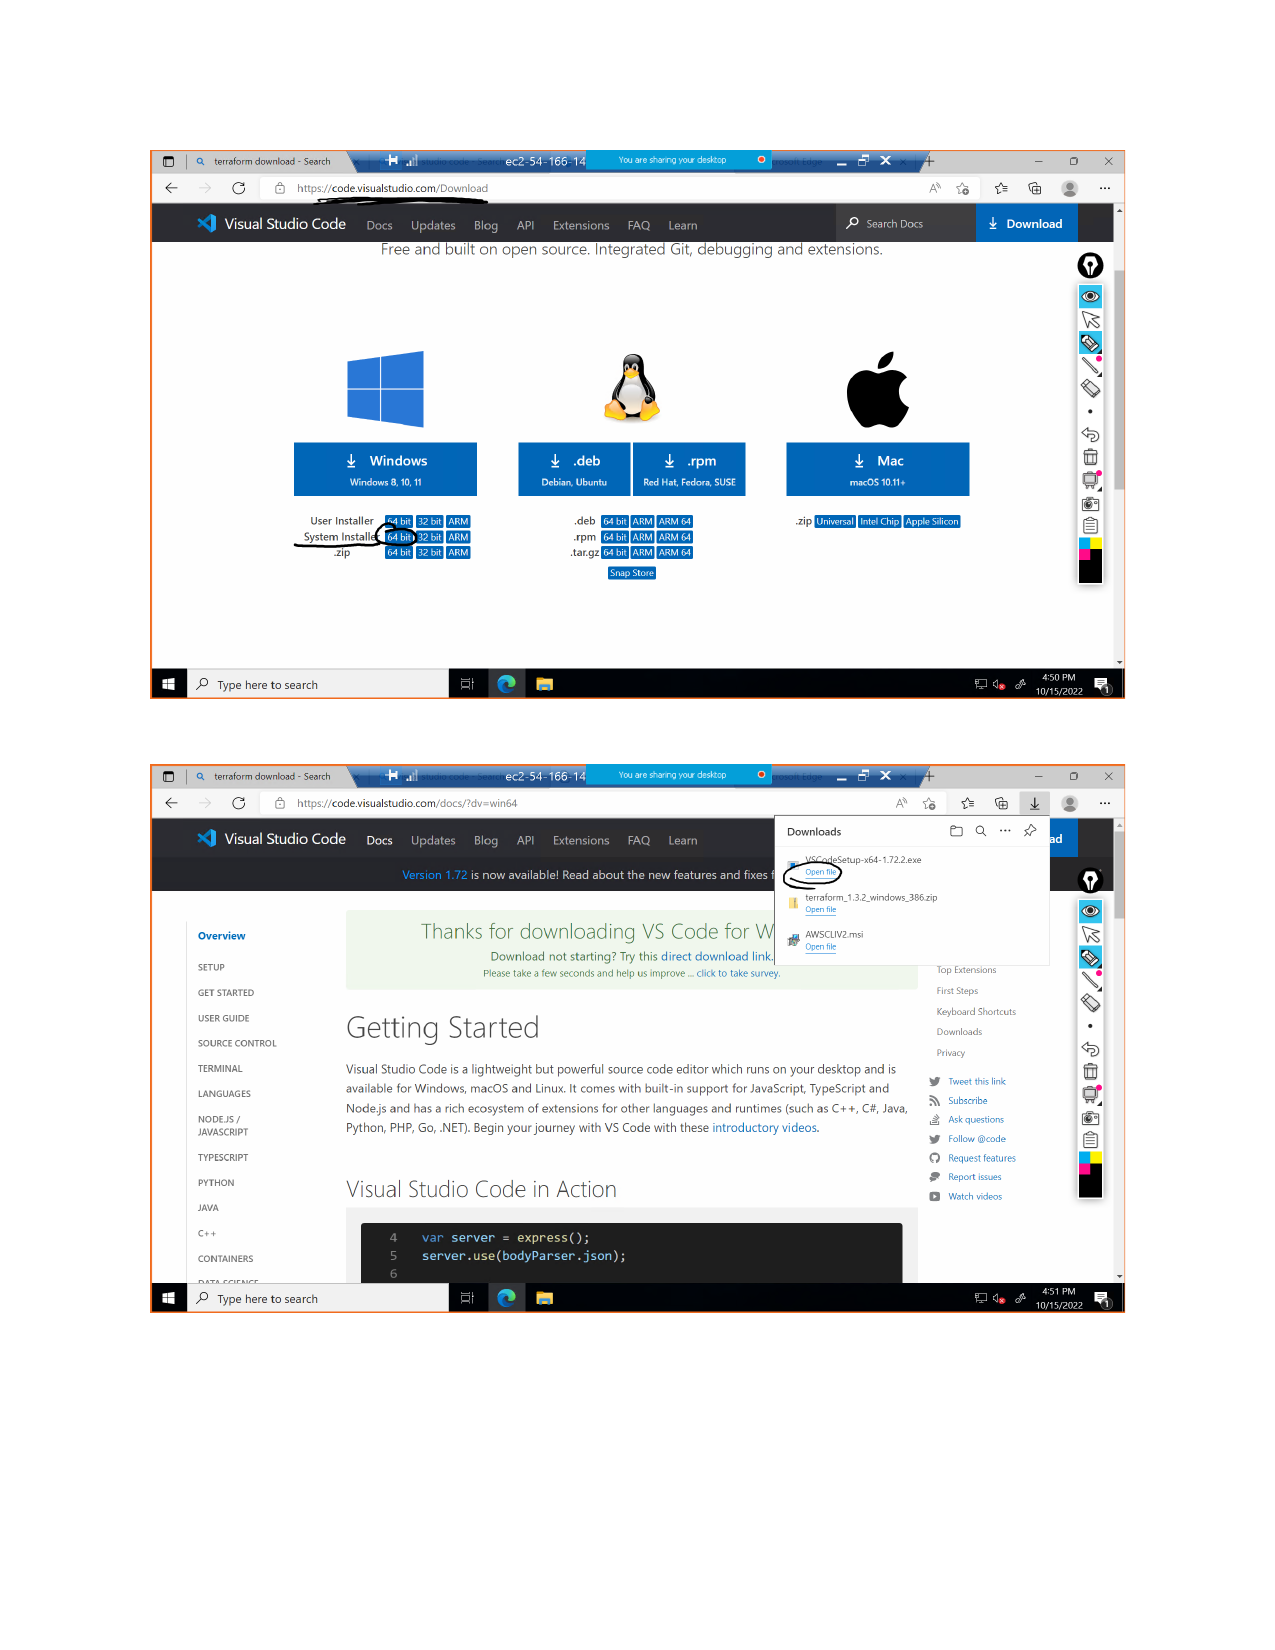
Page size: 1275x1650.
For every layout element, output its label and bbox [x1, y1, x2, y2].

picture [150, 764, 1125, 1313]
picture [150, 150, 1125, 699]
picture [758, 771, 765, 777]
picture [758, 156, 765, 162]
